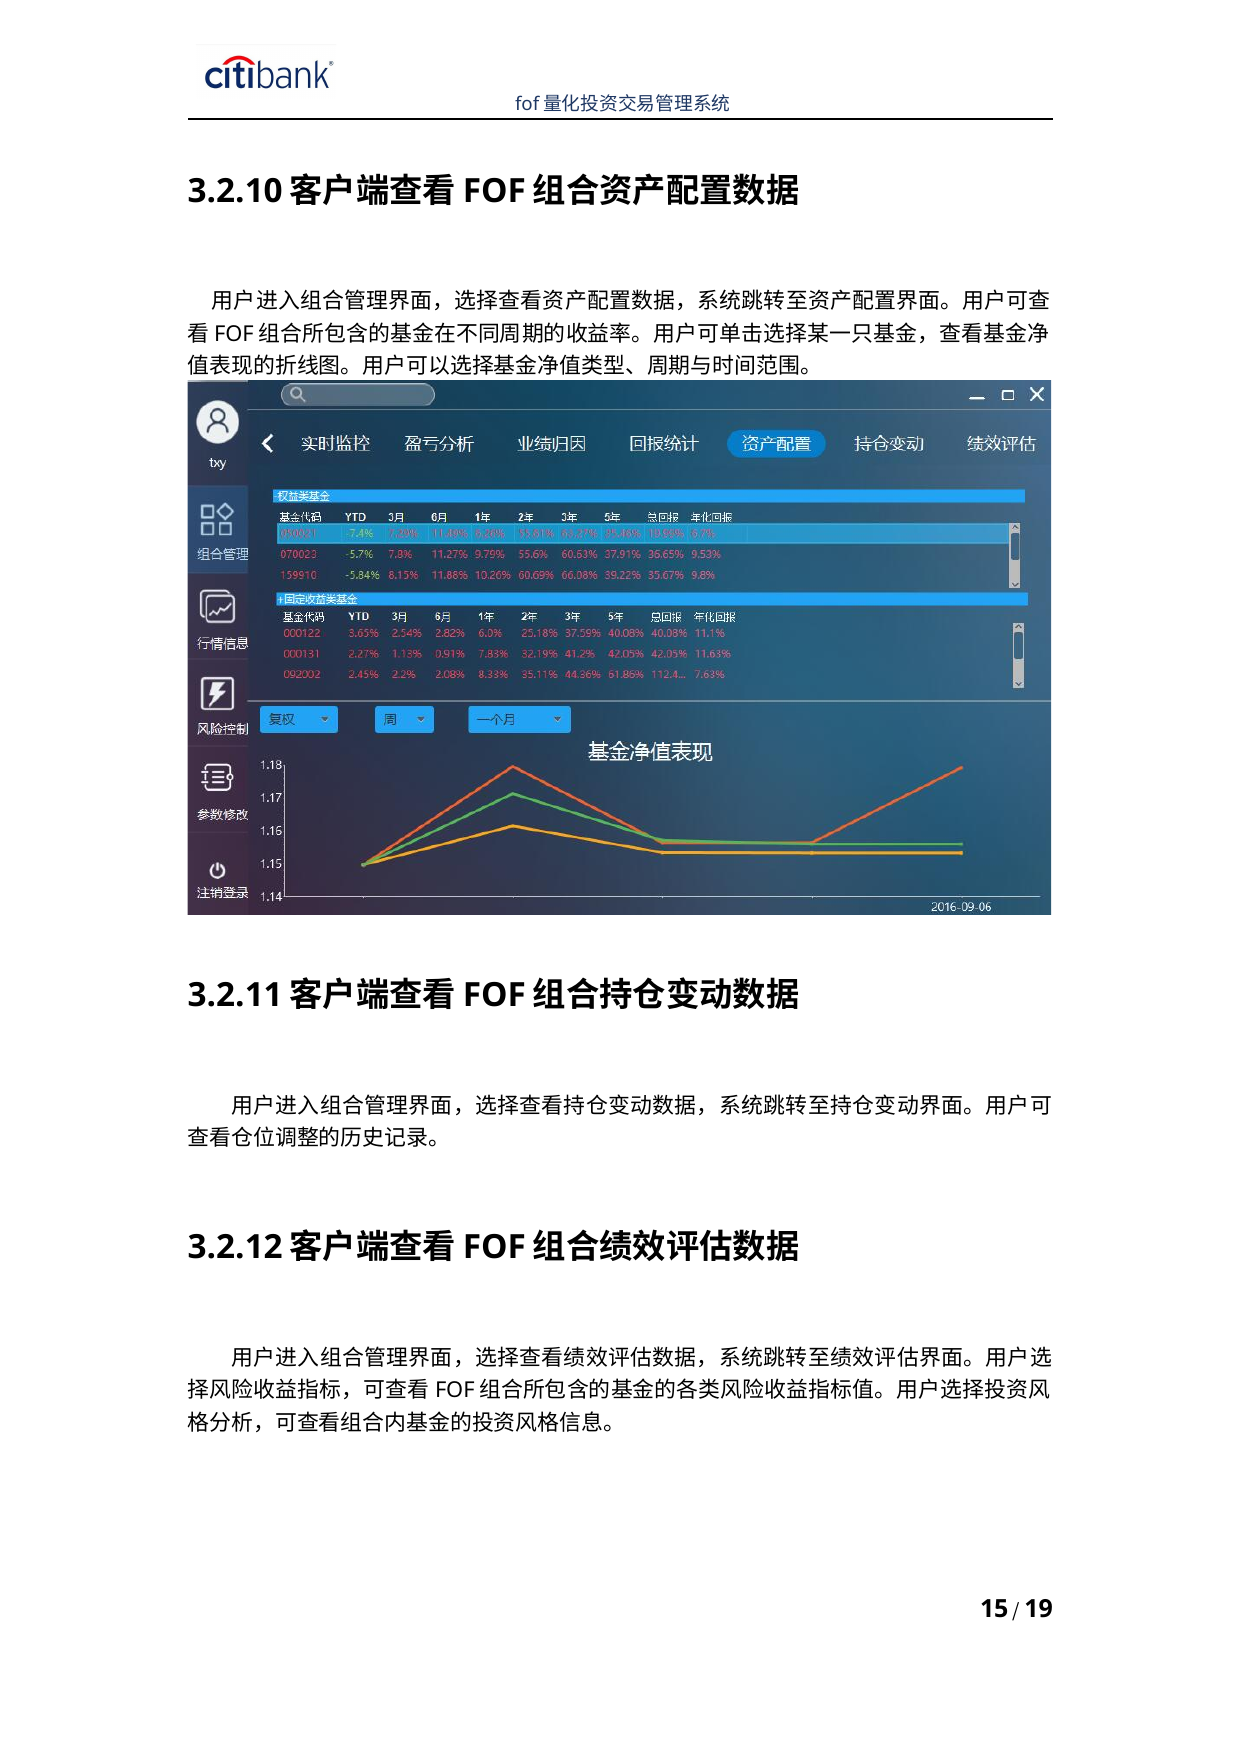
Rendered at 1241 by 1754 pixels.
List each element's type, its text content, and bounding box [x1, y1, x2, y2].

text 用户进入组合管理界面，选择查看持仓变动数据，系统跳转至持仓变动界面。用户可查看仓位调整的历史记录。 [187, 1087, 1053, 1152]
subtitle 3.2.10客户端查看FOF组合资产配置数据 [187, 156, 1053, 221]
subtitle 3.2.11客户端查看FOF组合持仓变动数据 [187, 960, 1053, 1025]
picture [187, 380, 1052, 915]
text 用户进入组合管理界面，选择查看绩效评估数据，系统跳转至绩效评估界面。用户选择风险收益指标，可查看FOF组合所包含的基金的各类风险收益指标值。用户选择投资风格分析，可查看组合内基金的投资风格信息。 [187, 1339, 1053, 1437]
text 用户进入组合管理界面，选择查看资产配置数据，系统跳转至资产配置界面。用户可查看FOF组合所包含的基金在不同周期的收益率。用户可单击选择某一只基金，查看基金净值表现的折线图。用户可以选择基金净值类型、周期与时间范围。 [187, 283, 1053, 380]
subtitle 3.2.12客户端查看FOF组合绩效评估数据 [187, 1212, 1053, 1277]
picture [195, 44, 337, 99]
